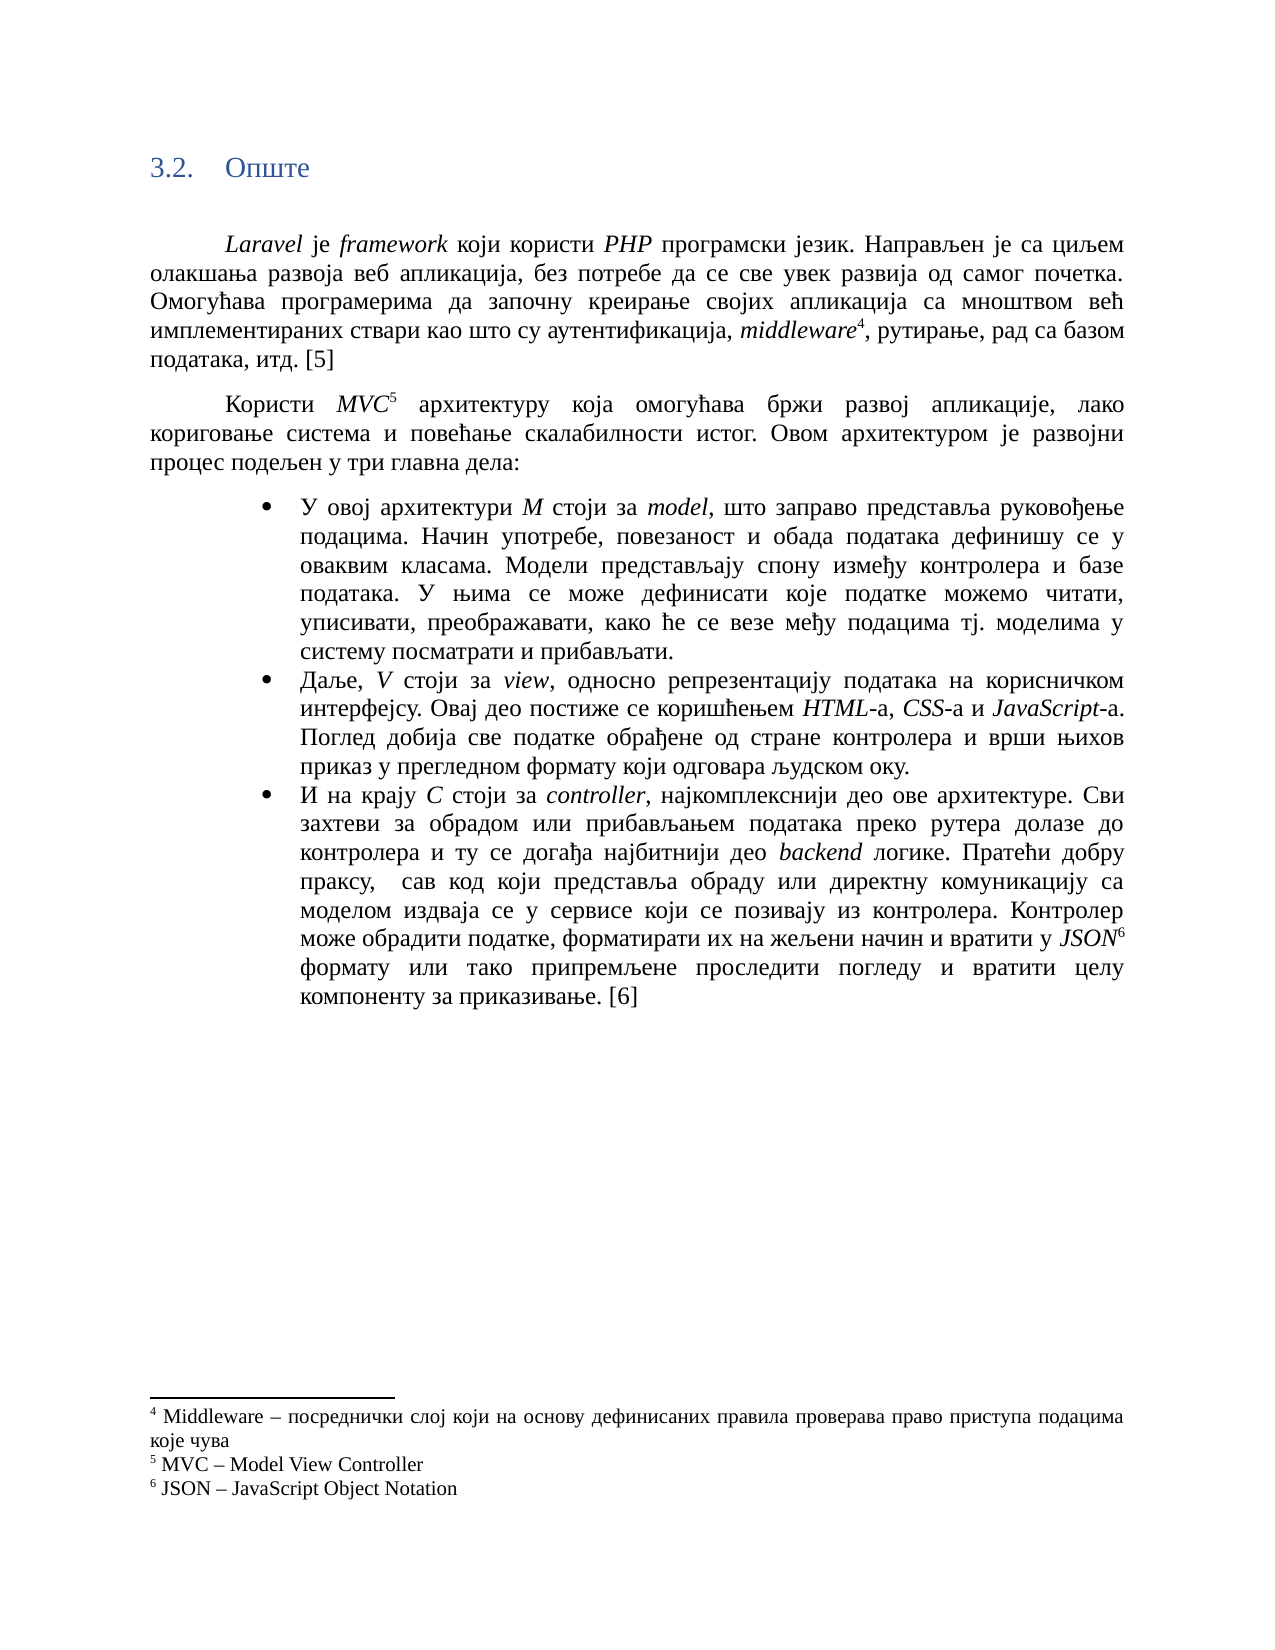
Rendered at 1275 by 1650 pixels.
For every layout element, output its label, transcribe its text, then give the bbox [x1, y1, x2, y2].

text Laravel је framework који користи PHP програмски језик. Направљен је са циљем олакшања развоја веб апликација, без потребе да се све увек развија од самог почетка. Омогућава програмерима да започну креирање својих апликација са мноштвом већ имплементираних ствари као што су аутентификација, middleware, рутирање, рад са базом података, итд. [150, 229, 1125, 373]
list И на крају C стоји за controller, најкомплекснији део ове архитектуре. Сви захтеви за обрадом или прибављањем података преко рутера долазе до контролера и ту се догађа најбитнији део backend логике. Пратећи добру праксу, сав код који представља обраду или директну комуникацију са моделом издваја се у сервисе који се позивају из контролера. Контролер може обрадити податке, форматирати их на жељени начин и вратити у JSON формату или тако припремљене проследити погледу и вратити целу компоненту за приказивање. [262, 780, 1125, 1010]
text Користи MVC архитектуру која омогућава бржи развој апликације, лако кориговање система и повећање скалабилности истог. Овом архитектуром је развојни процес подељен у три главна дела: [150, 389, 1125, 476]
list У овој архитектури M стоји за model, што заправо представља руковођење подацима. Начин употребе, повезаност и обада података дефинишу се у оваквим класама. Модели представљају спону између контролера и базе података. У њима се може дефинисати које податке можемо читати, уписивати, преображавати, како ће се везе међу подацима тј. моделима у систему посматрати и прибављати. [262, 492, 1125, 665]
list Даље, V стоји за view, односно репрезентацију података на корисничком интерфејсу. Овај део постиже се коришћењем HTML-а, CSS-а и JavaScript-а. Поглед добија све податке обрађене од стране контролера и врши њихов приказ у прегледном формату који одговара људском оку. [262, 665, 1125, 780]
subtitle Опште [150, 150, 1125, 183]
